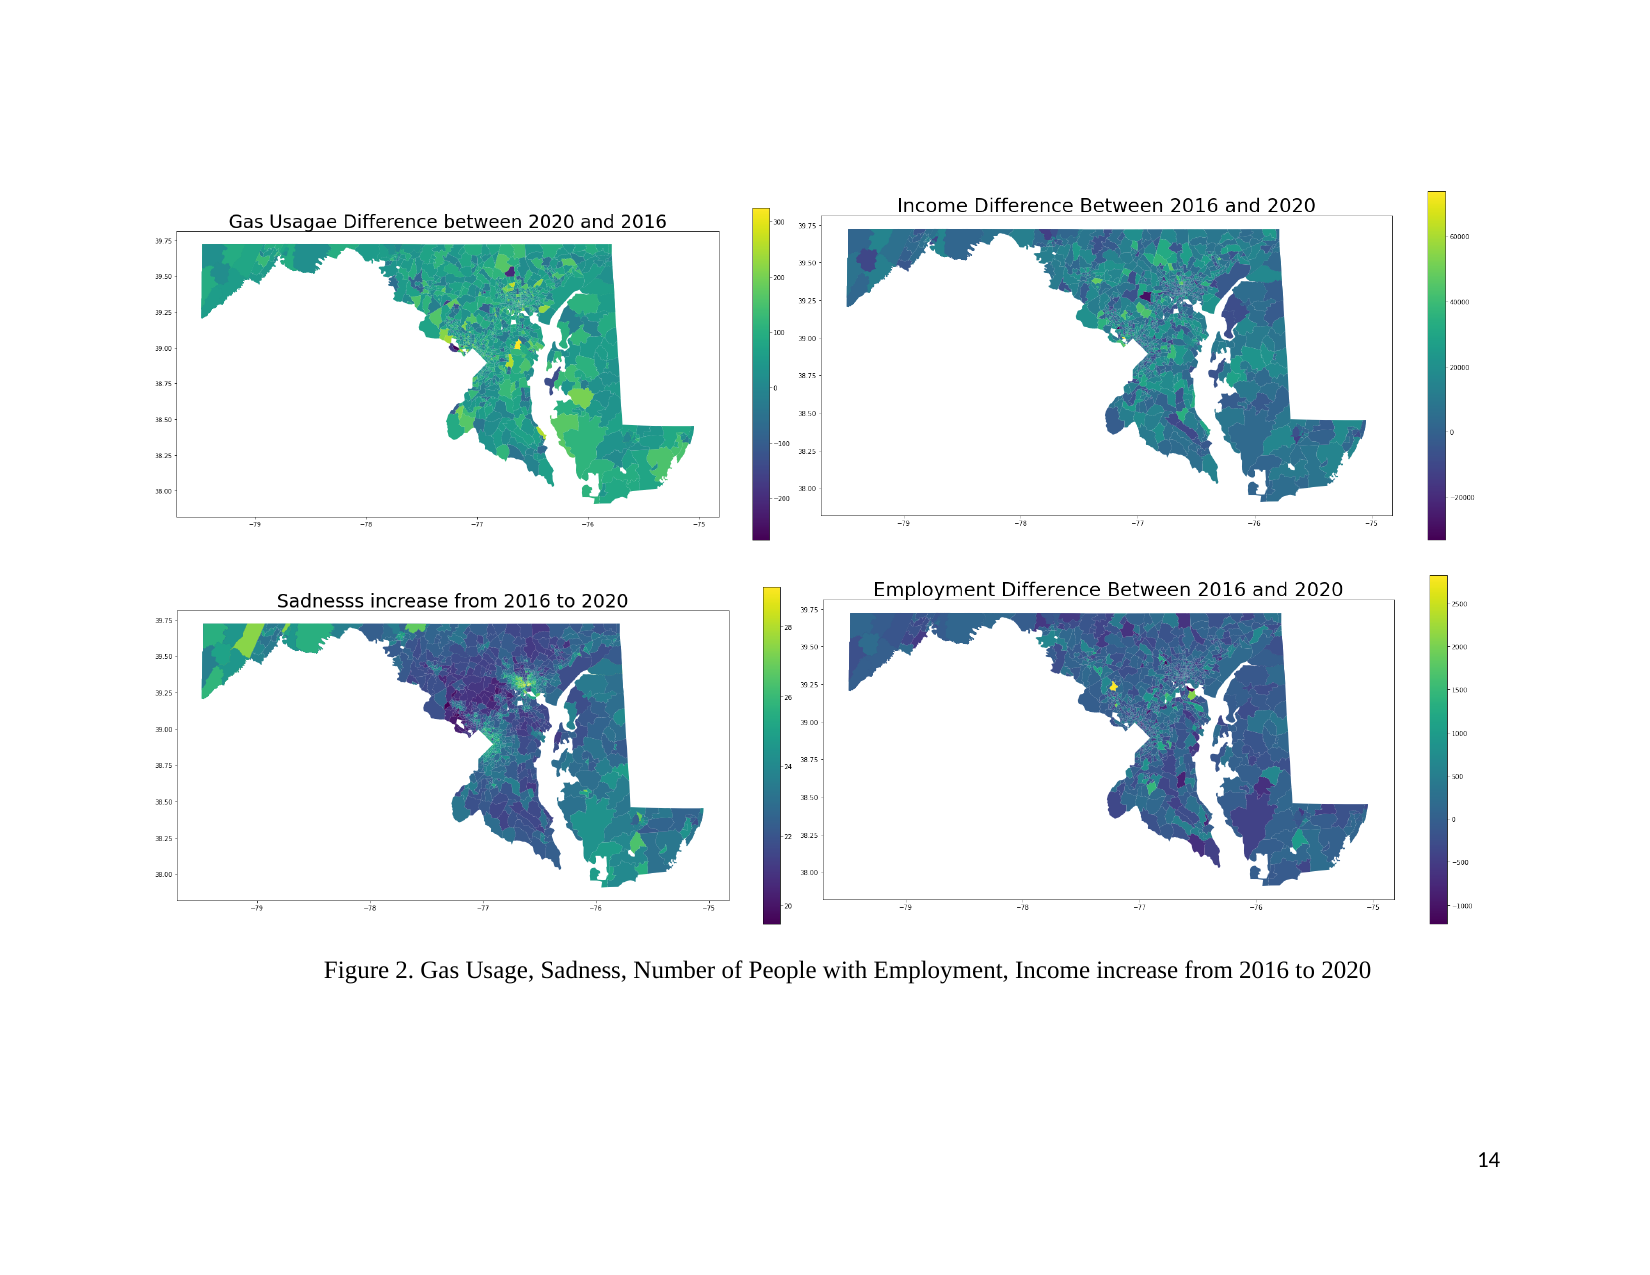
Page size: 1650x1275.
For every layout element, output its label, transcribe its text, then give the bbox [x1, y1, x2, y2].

picture [150, 571, 1477, 928]
text Figure 2. Gas Usage, Sadness, Number of People with Employment, Income increase from 2016 to 2020 [150, 955, 1500, 984]
picture [150, 187, 1479, 544]
